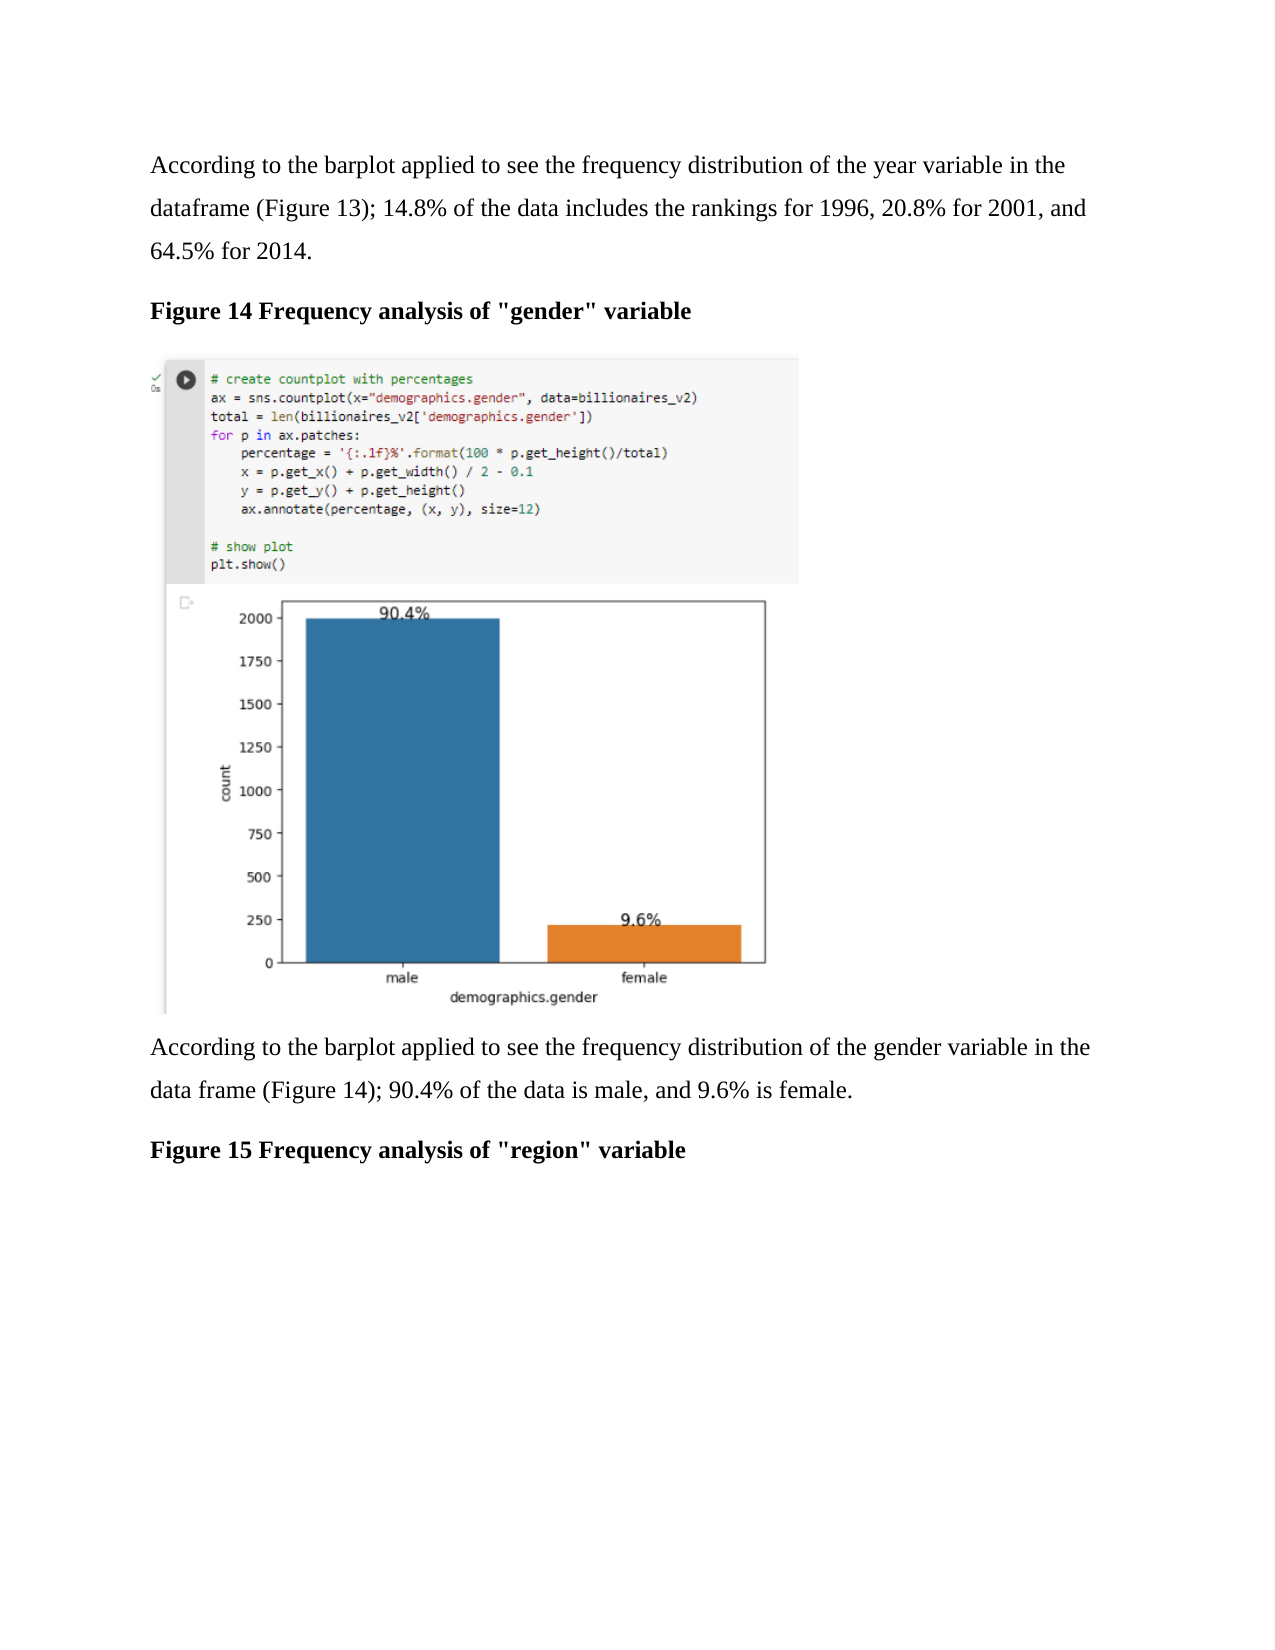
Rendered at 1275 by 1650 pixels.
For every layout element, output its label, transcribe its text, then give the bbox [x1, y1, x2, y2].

text Figure 15 Frequency analysis of "region" variable [150, 1135, 1125, 1164]
text According to the barplot applied to see the frequency distribution of the gender variable in the data frame (Figure 14); 90.4% of the data is male, and 9.6% is female. [150, 1032, 1125, 1104]
text Figure 14 Frequency analysis of "gender" variable [150, 296, 1125, 325]
text According to the barplot applied to see the frequency distribution of the year variable in the dataframe (Figure 13); 14.8% of the data includes the rankings for 1996, 20.8% for 2001, and 64.5% for 2014. [150, 150, 1125, 265]
picture [150, 345, 799, 1014]
